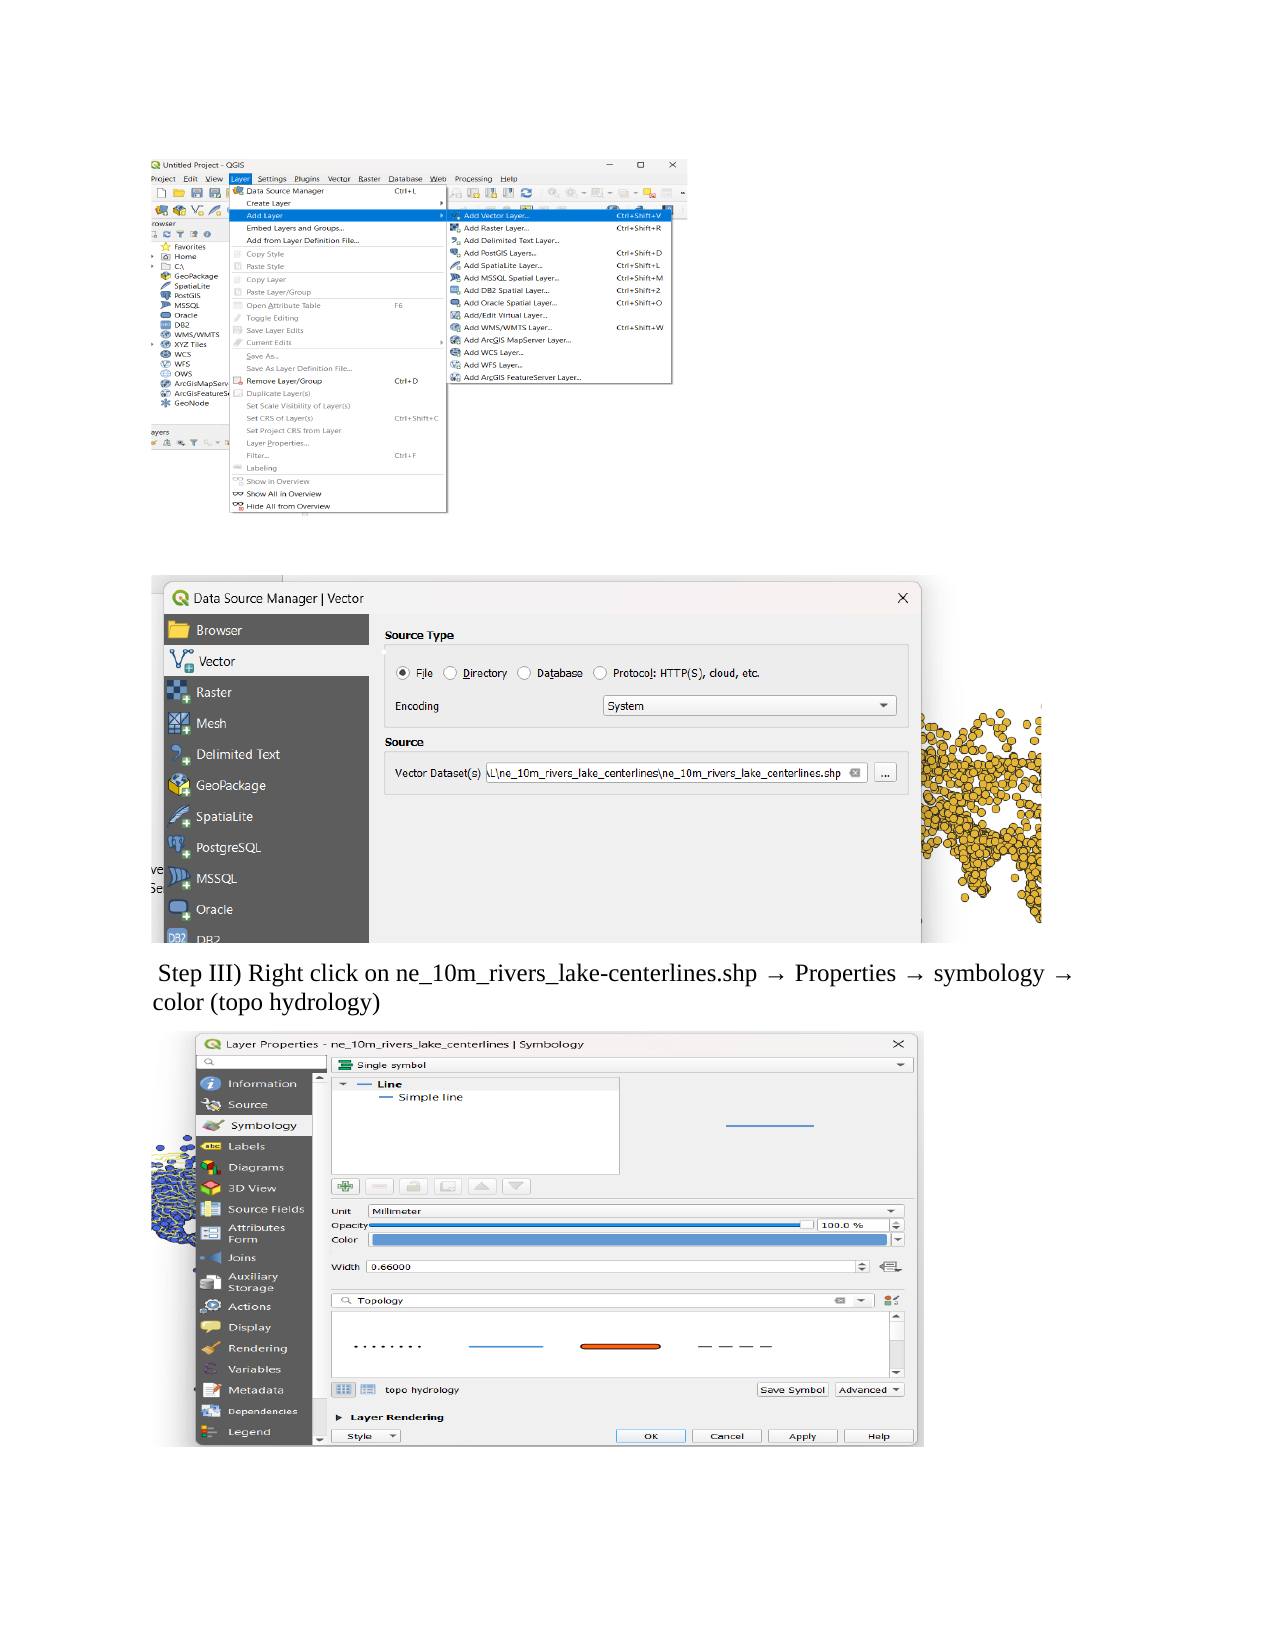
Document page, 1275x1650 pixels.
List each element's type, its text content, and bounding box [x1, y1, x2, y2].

picture [151, 159, 688, 516]
picture [151, 1031, 924, 1447]
picture [151, 575, 1042, 943]
text Step III) Right click on ne_10m_rivers_lake-centerlines.shp → Properties → symbology → color (topo hydrology) [151, 958, 1125, 1016]
